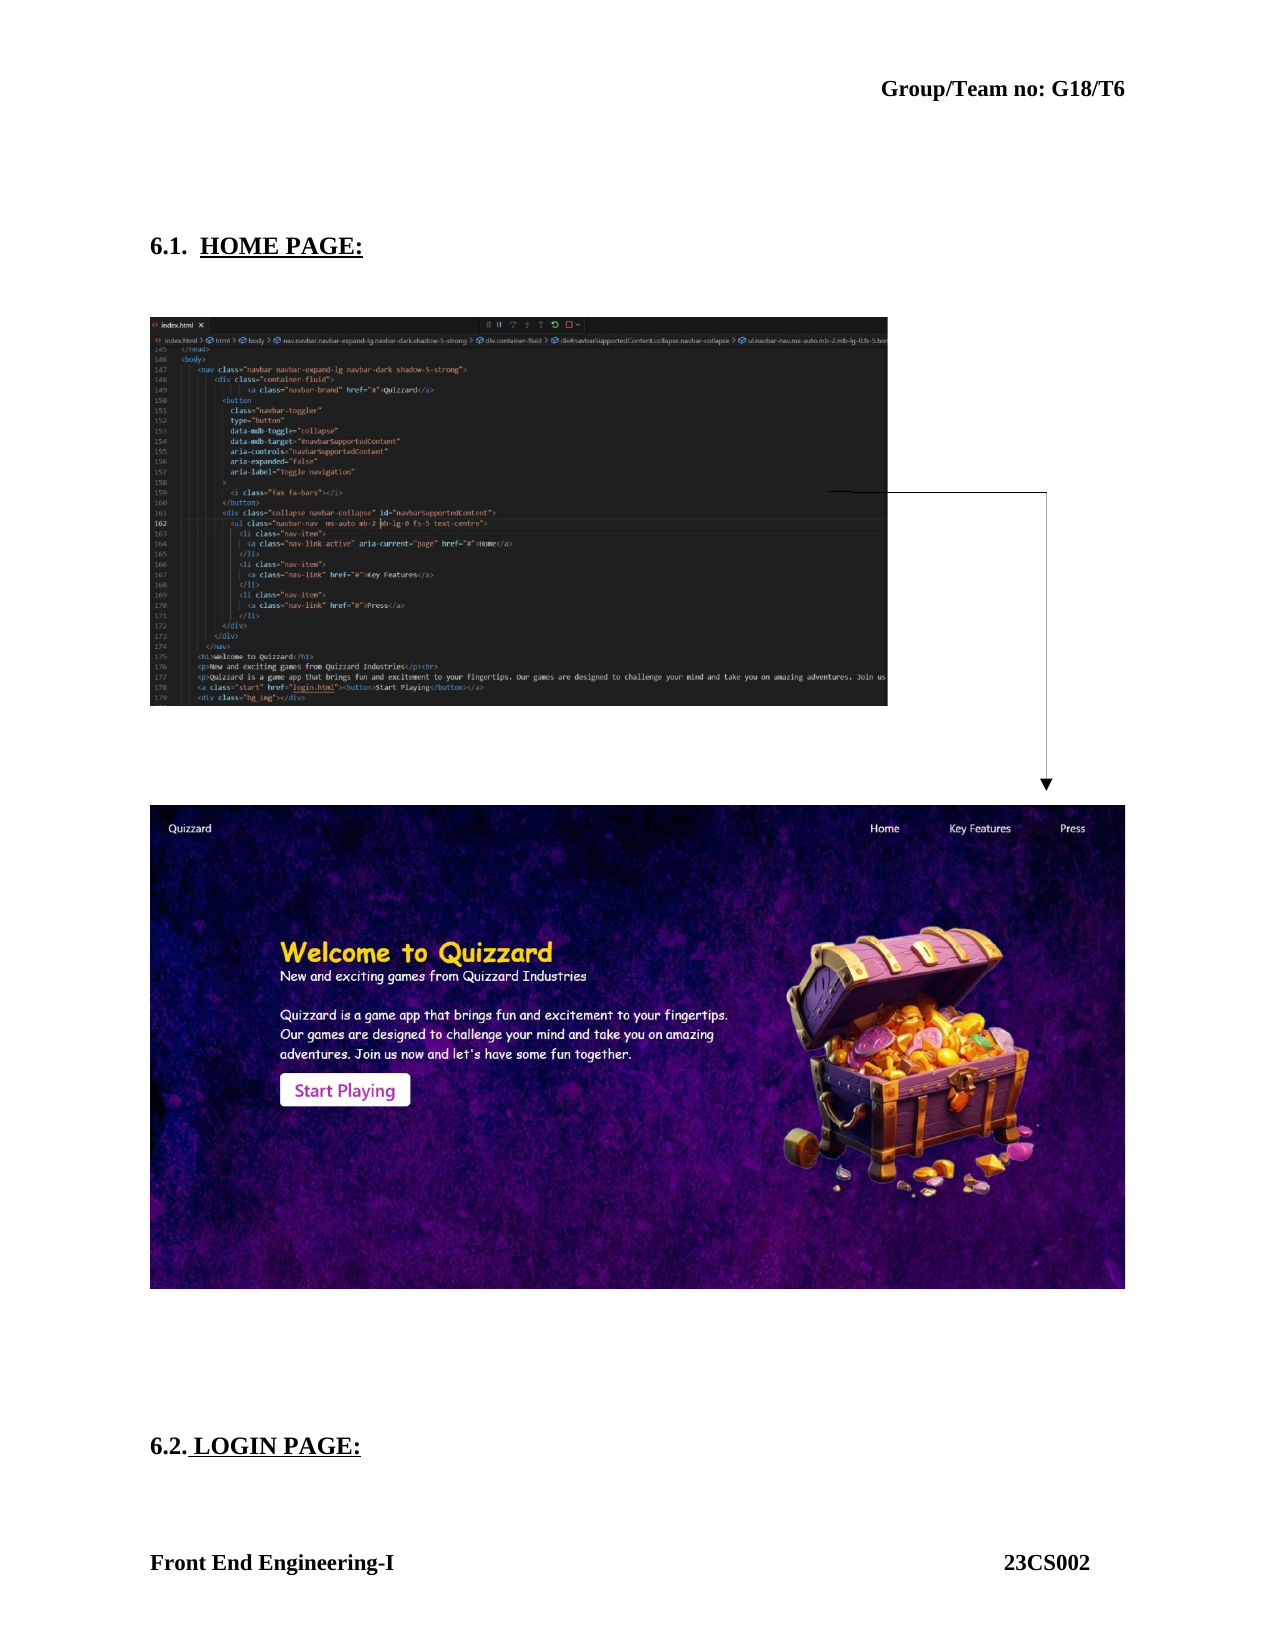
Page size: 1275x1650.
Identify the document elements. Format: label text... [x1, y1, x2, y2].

picture [150, 317, 888, 706]
text 6.2. LOGIN PAGE: [150, 1431, 1125, 1459]
text 6.1. HOME PAGE: [150, 231, 1125, 260]
picture [150, 805, 1125, 1289]
